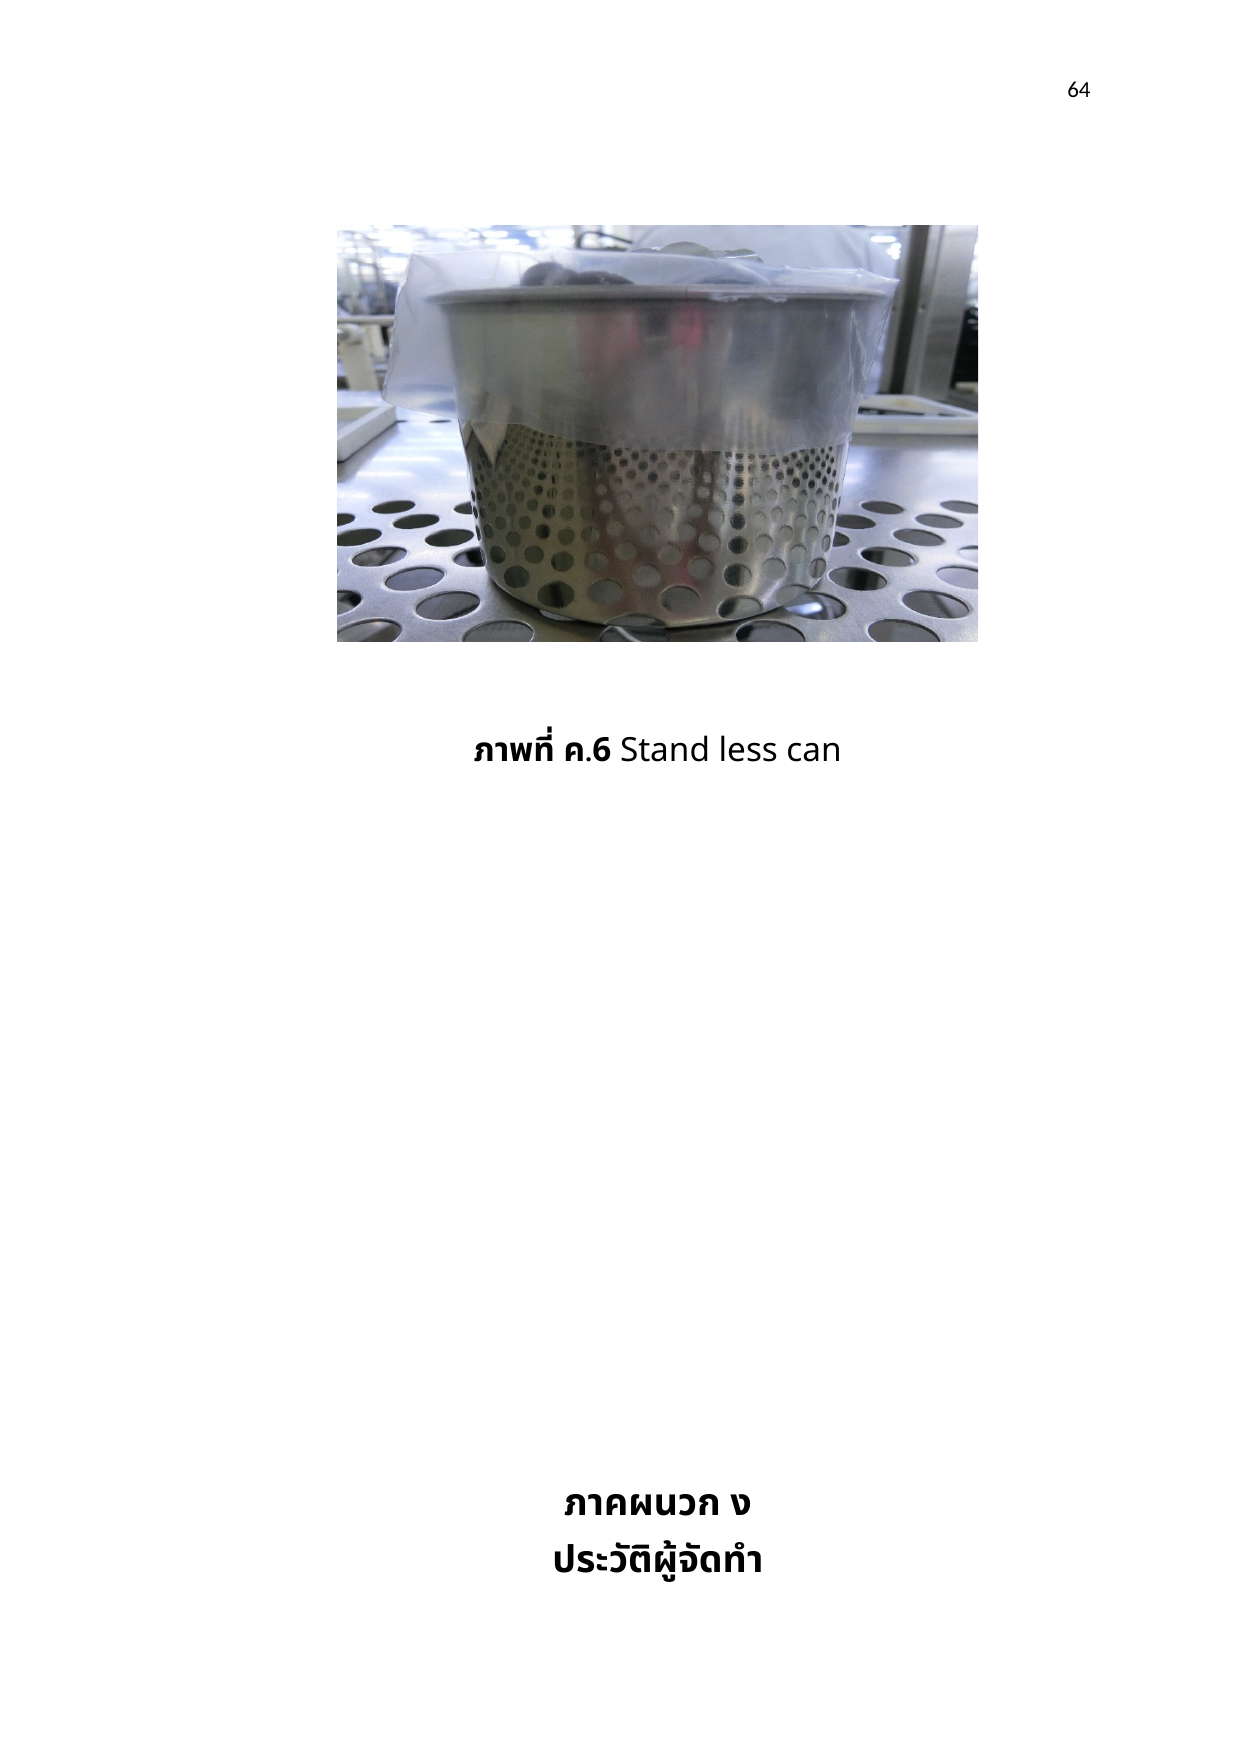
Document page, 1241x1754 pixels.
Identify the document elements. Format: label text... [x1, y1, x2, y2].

text ภาพที่ ค.6 Stand less can [225, 726, 1090, 777]
text ประวัติผู้จัดทำ [225, 1532, 1090, 1589]
text ภาคผนวก ง [225, 1476, 1090, 1532]
picture [337, 225, 979, 642]
